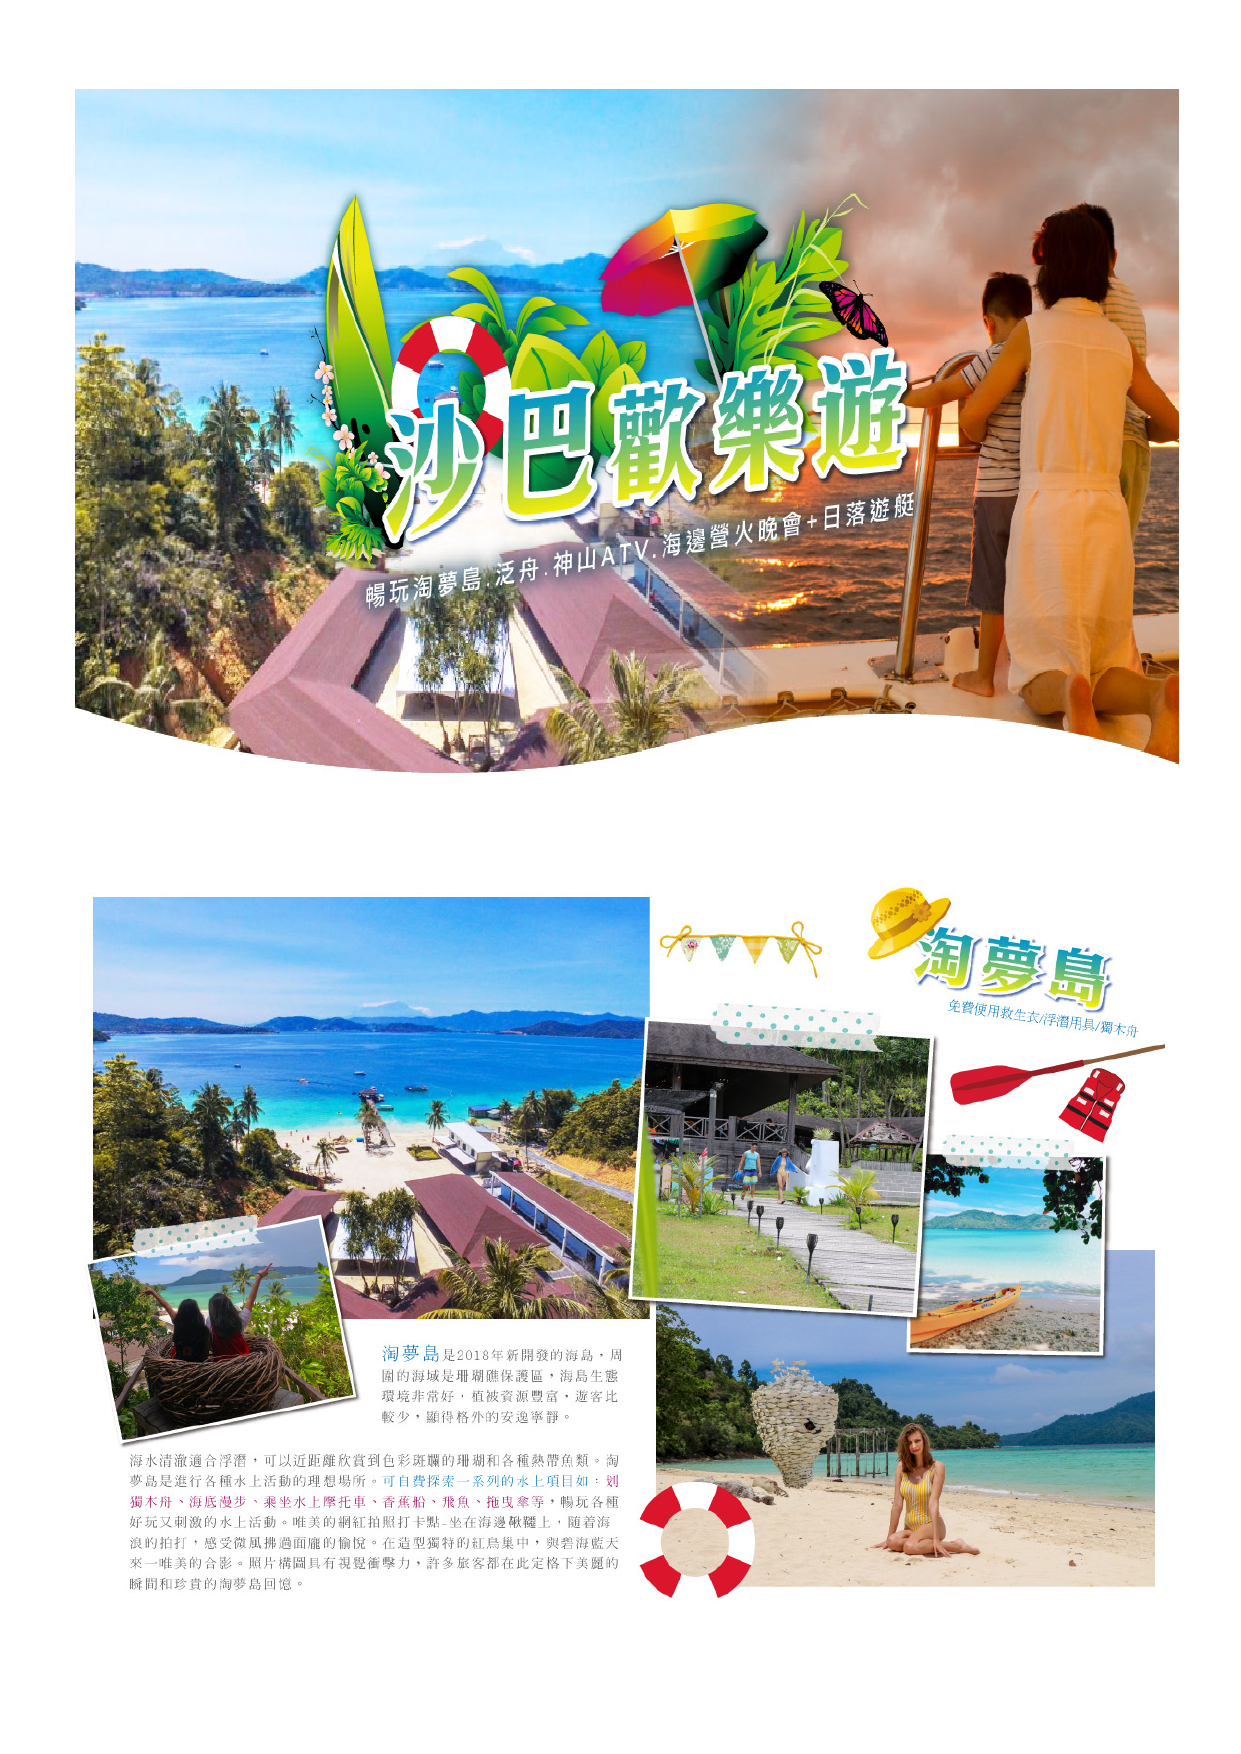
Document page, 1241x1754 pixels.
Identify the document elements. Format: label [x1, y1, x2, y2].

picture [75, 877, 1165, 1623]
picture [75, 89, 1179, 845]
